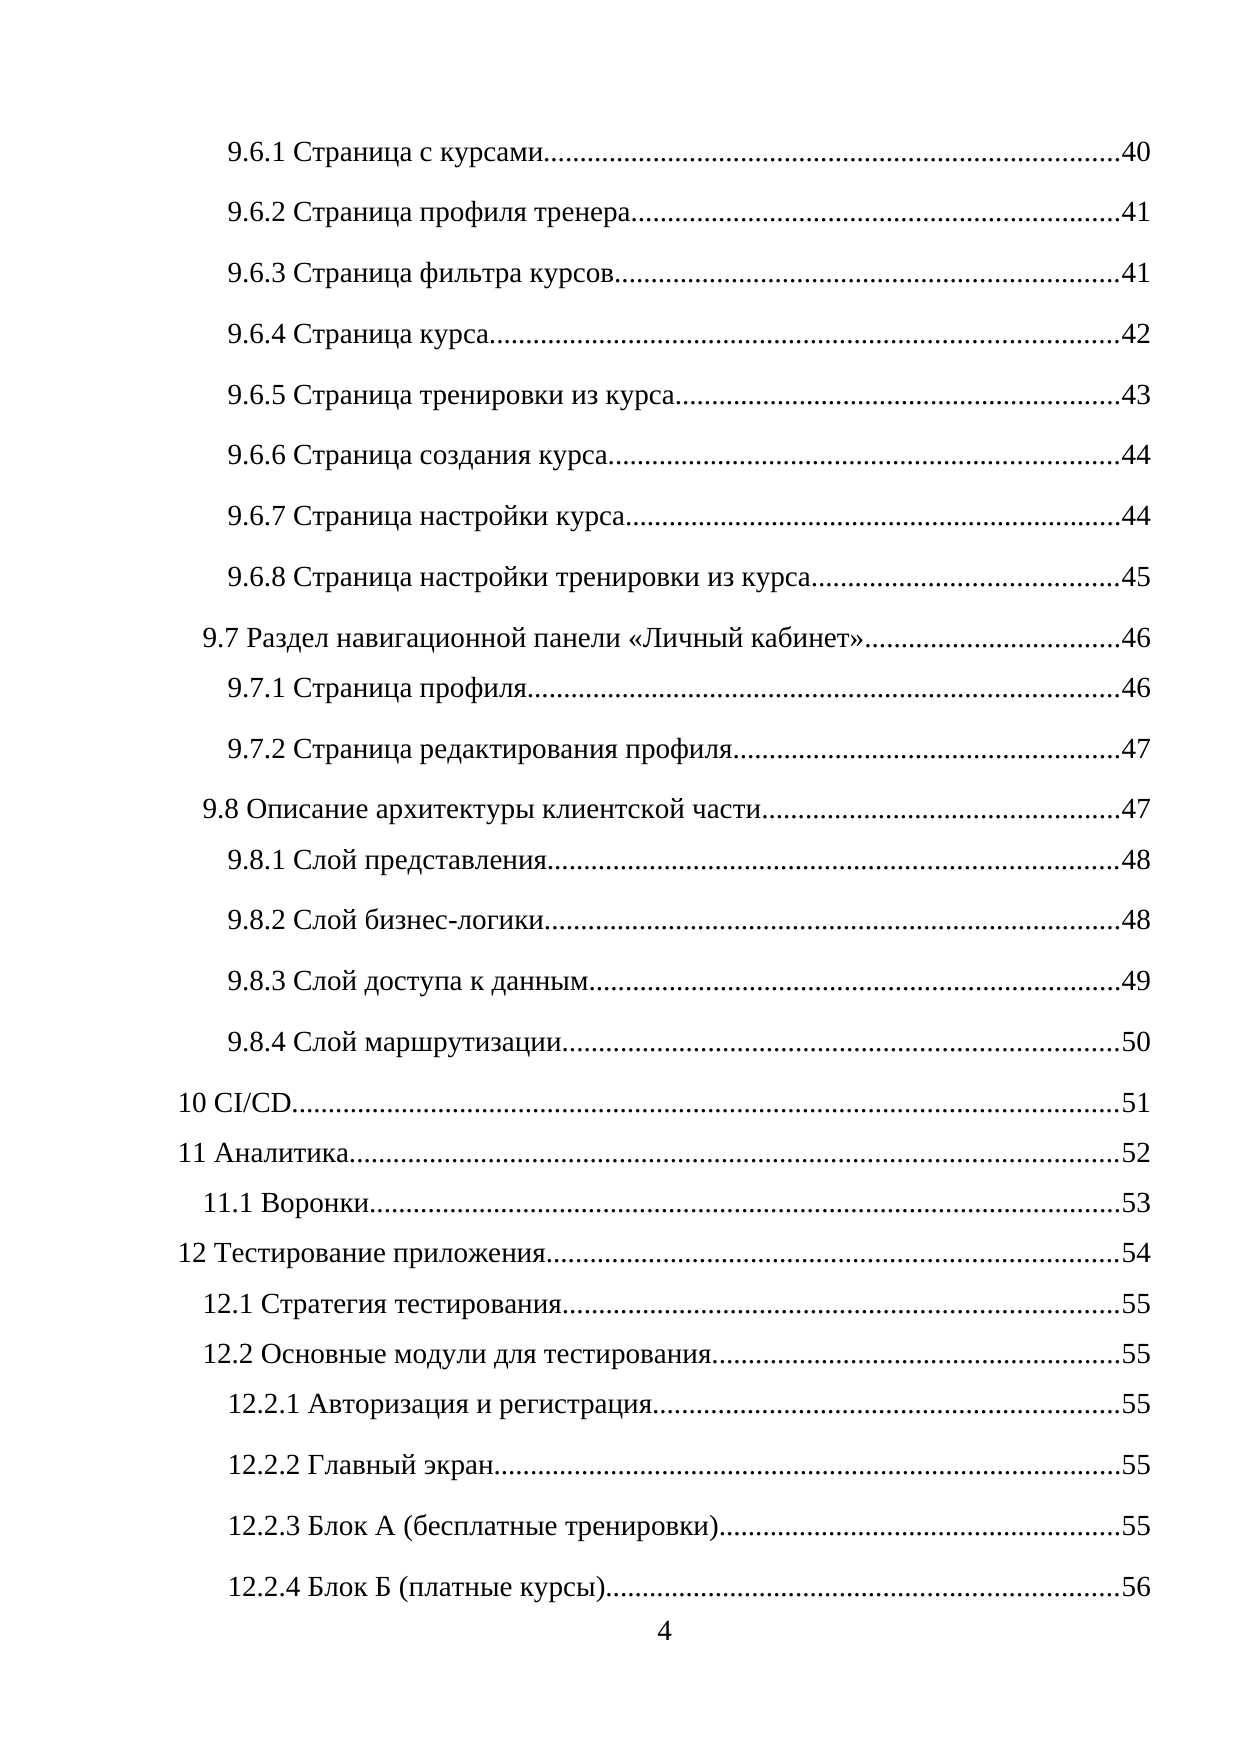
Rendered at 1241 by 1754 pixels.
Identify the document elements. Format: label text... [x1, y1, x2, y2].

text 9.6.1 Страница с курсами 40 [227, 134, 1152, 167]
text 12.2 Основные модули для тестирования 55 [202, 1336, 1152, 1370]
text 9.8.4 Слой маршрутизации 50 [227, 1024, 1152, 1057]
text 12 Тестирование приложения 54 [177, 1236, 1152, 1269]
text 9.8 Описание архитектуры клиентской части 47 [202, 791, 1152, 825]
text 9.6.5 Страница тренировки из курса 43 [227, 377, 1152, 410]
text 9.6.6 Страница создания курса 44 [227, 437, 1152, 471]
text 9.8.3 Слой доступа к данным 49 [227, 963, 1152, 997]
text 9.7 Раздел навигационной панели «Личный кабинет» 46 [202, 620, 1152, 653]
text 12.2.1 Авторизация и регистрация 55 [227, 1387, 1152, 1420]
text 9.6.8 Страница настройки тренировки из курса 45 [227, 559, 1152, 592]
text 12.2.3 Блок А (бесплатные тренировки) 55 [227, 1508, 1152, 1542]
text 11 Аналитика 52 [177, 1135, 1152, 1168]
text 9.6.7 Страница настройки курса 44 [227, 498, 1152, 532]
text 12.2.2 Главный экран 55 [227, 1447, 1152, 1481]
text 9.7.1 Страница профиля 46 [227, 670, 1152, 703]
text 12.2.4 Блок Б (платные курсы) 56 [227, 1569, 1152, 1602]
text 11.1 Воронки 53 [202, 1185, 1152, 1219]
text 9.8.2 Слой бизнес-логики 48 [227, 902, 1152, 936]
text 9.8.1 Слой представления 48 [227, 842, 1152, 875]
text 12.1 Стратегия тестирования 55 [202, 1286, 1152, 1319]
text 9.7.2 Страница редактирования профиля 47 [227, 731, 1152, 764]
text 10 CI/CD 51 [177, 1085, 1152, 1118]
text 9.6.4 Страница курса 42 [227, 316, 1152, 349]
text 9.6.3 Страница фильтра курсов 41 [227, 255, 1152, 289]
text 9.6.2 Страница профиля тренера 41 [227, 194, 1152, 228]
